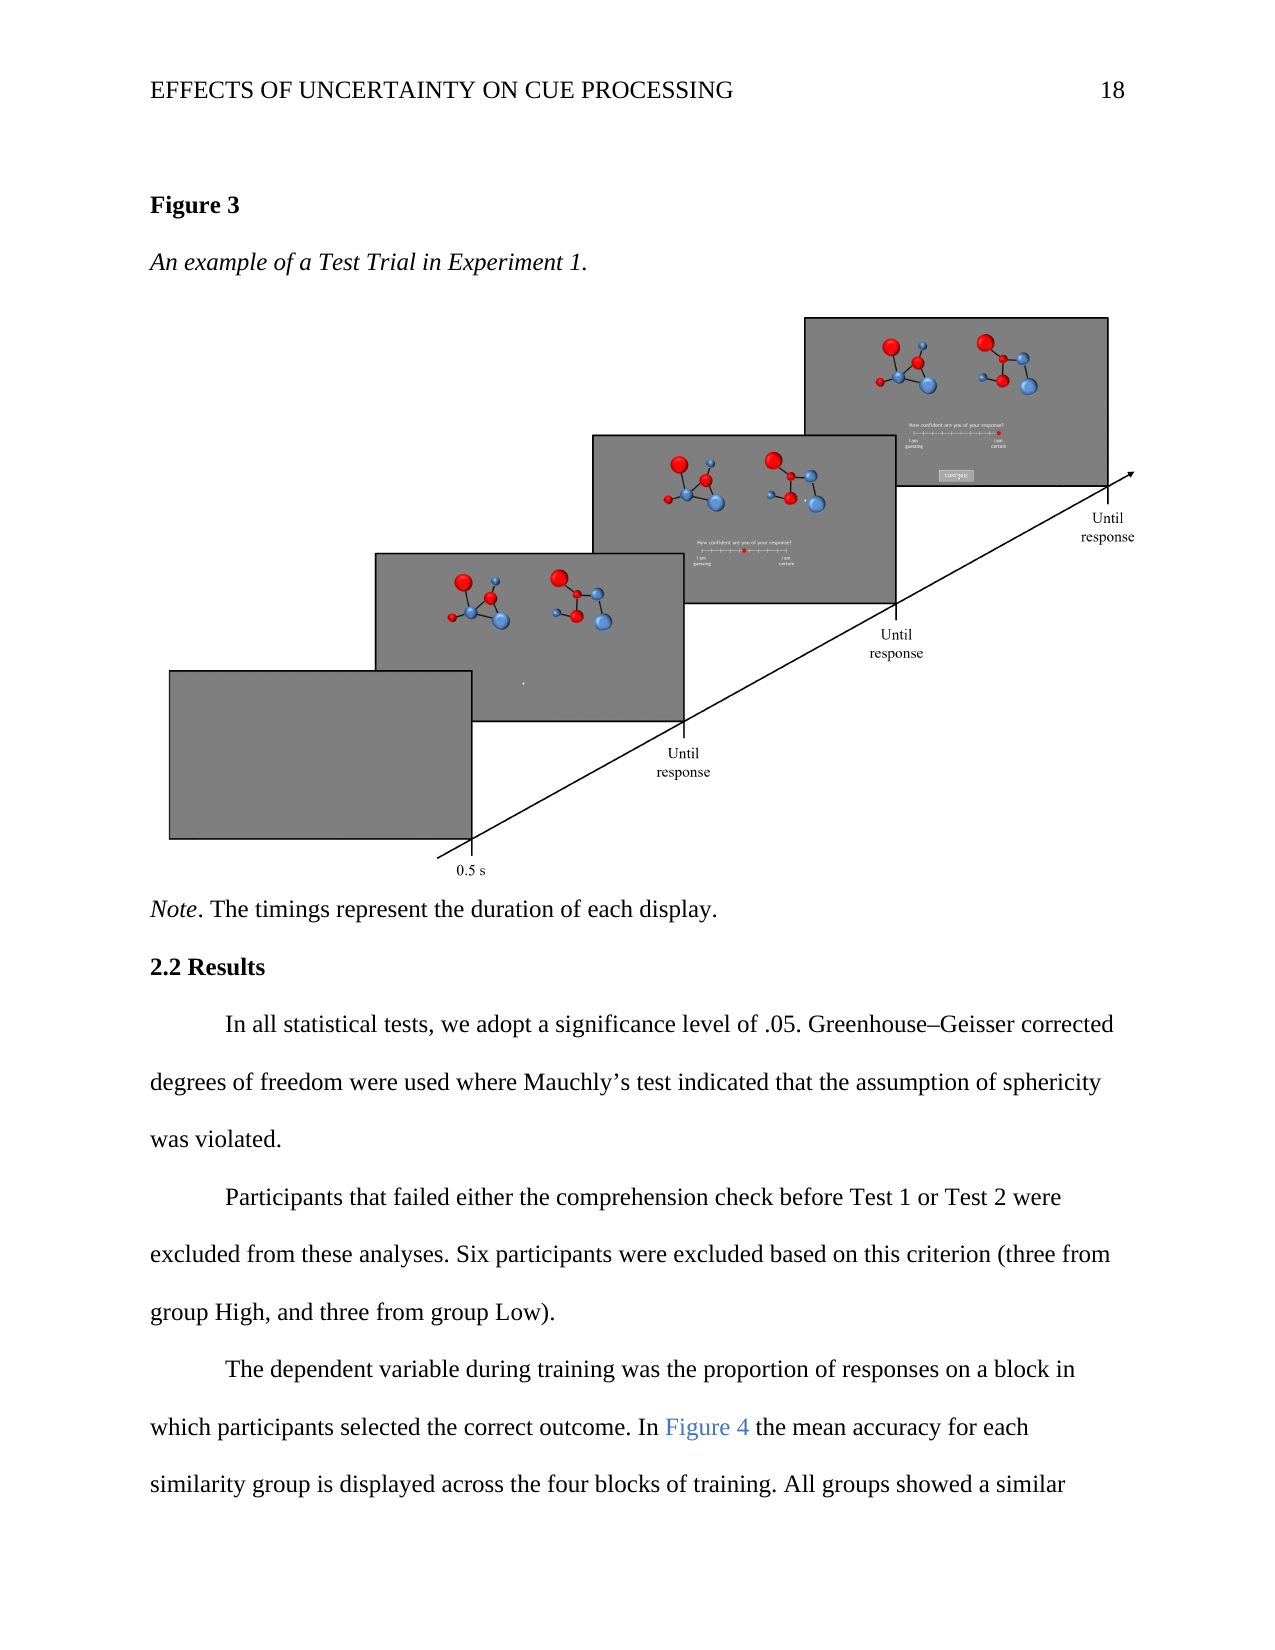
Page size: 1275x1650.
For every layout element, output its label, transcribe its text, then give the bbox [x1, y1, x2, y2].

text An example of a Test Trial in Experiment 1. [150, 247, 1125, 276]
picture [168, 317, 1144, 888]
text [150, 1354, 1125, 1498]
text Participants that failed either the comprehension check before Test 1 or Test 2 were excluded from these analyses. Six participants were excluded based on this criterion (three from group High, and three from group Low). [150, 1182, 1125, 1326]
subtitle 2.2 Results [150, 952, 1125, 981]
title Figure 3 [150, 190, 1125, 219]
text In all statistical tests, we adopt a significance level of .05. Greenhouse–Geisser corrected degrees of freedom were used where Mauchly’s test indicated that the assumption of sphericity was violated. [150, 1009, 1125, 1153]
text Note. The timings represent the duration of each display. [150, 894, 1125, 923]
